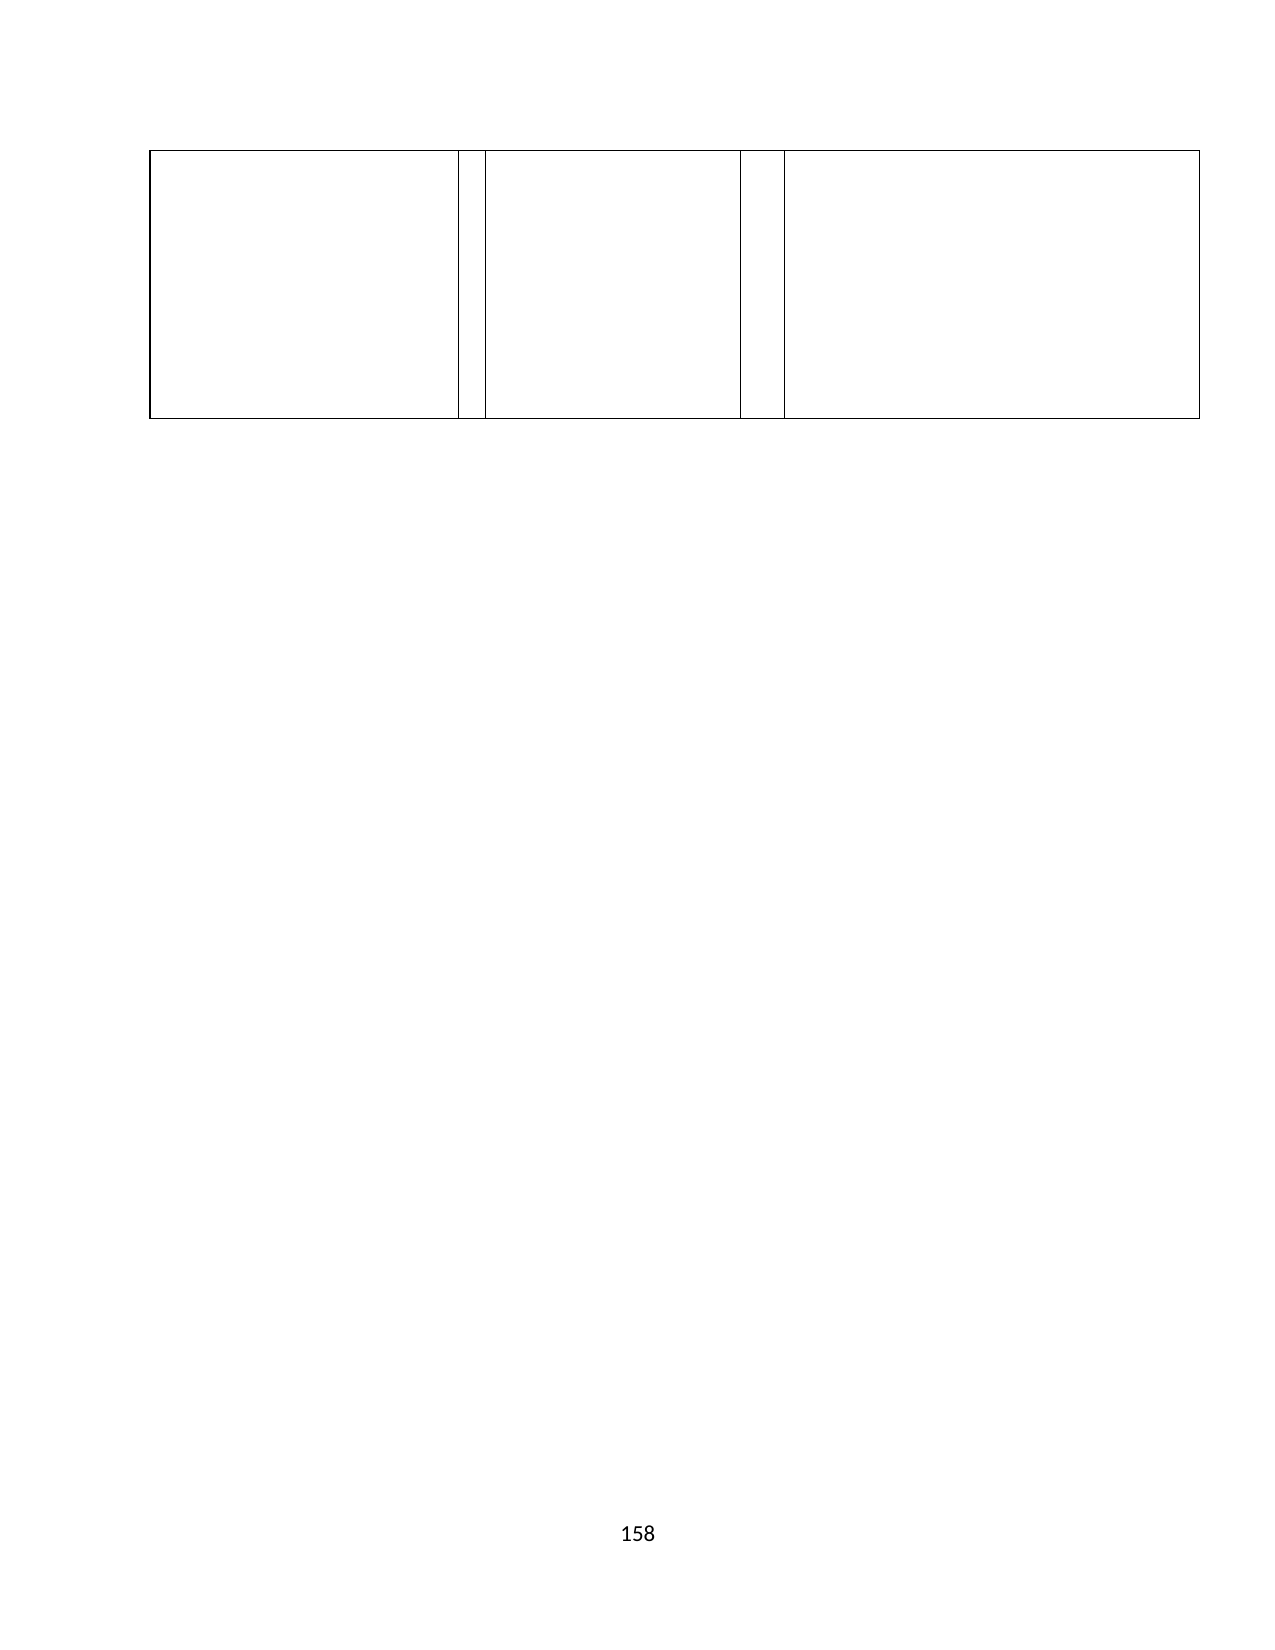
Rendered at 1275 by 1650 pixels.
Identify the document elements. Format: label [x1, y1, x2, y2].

table_header [741, 151, 784, 418]
table_header [486, 151, 740, 418]
table_header [459, 151, 485, 418]
table_header [151, 151, 458, 418]
table_header [785, 151, 1199, 418]
